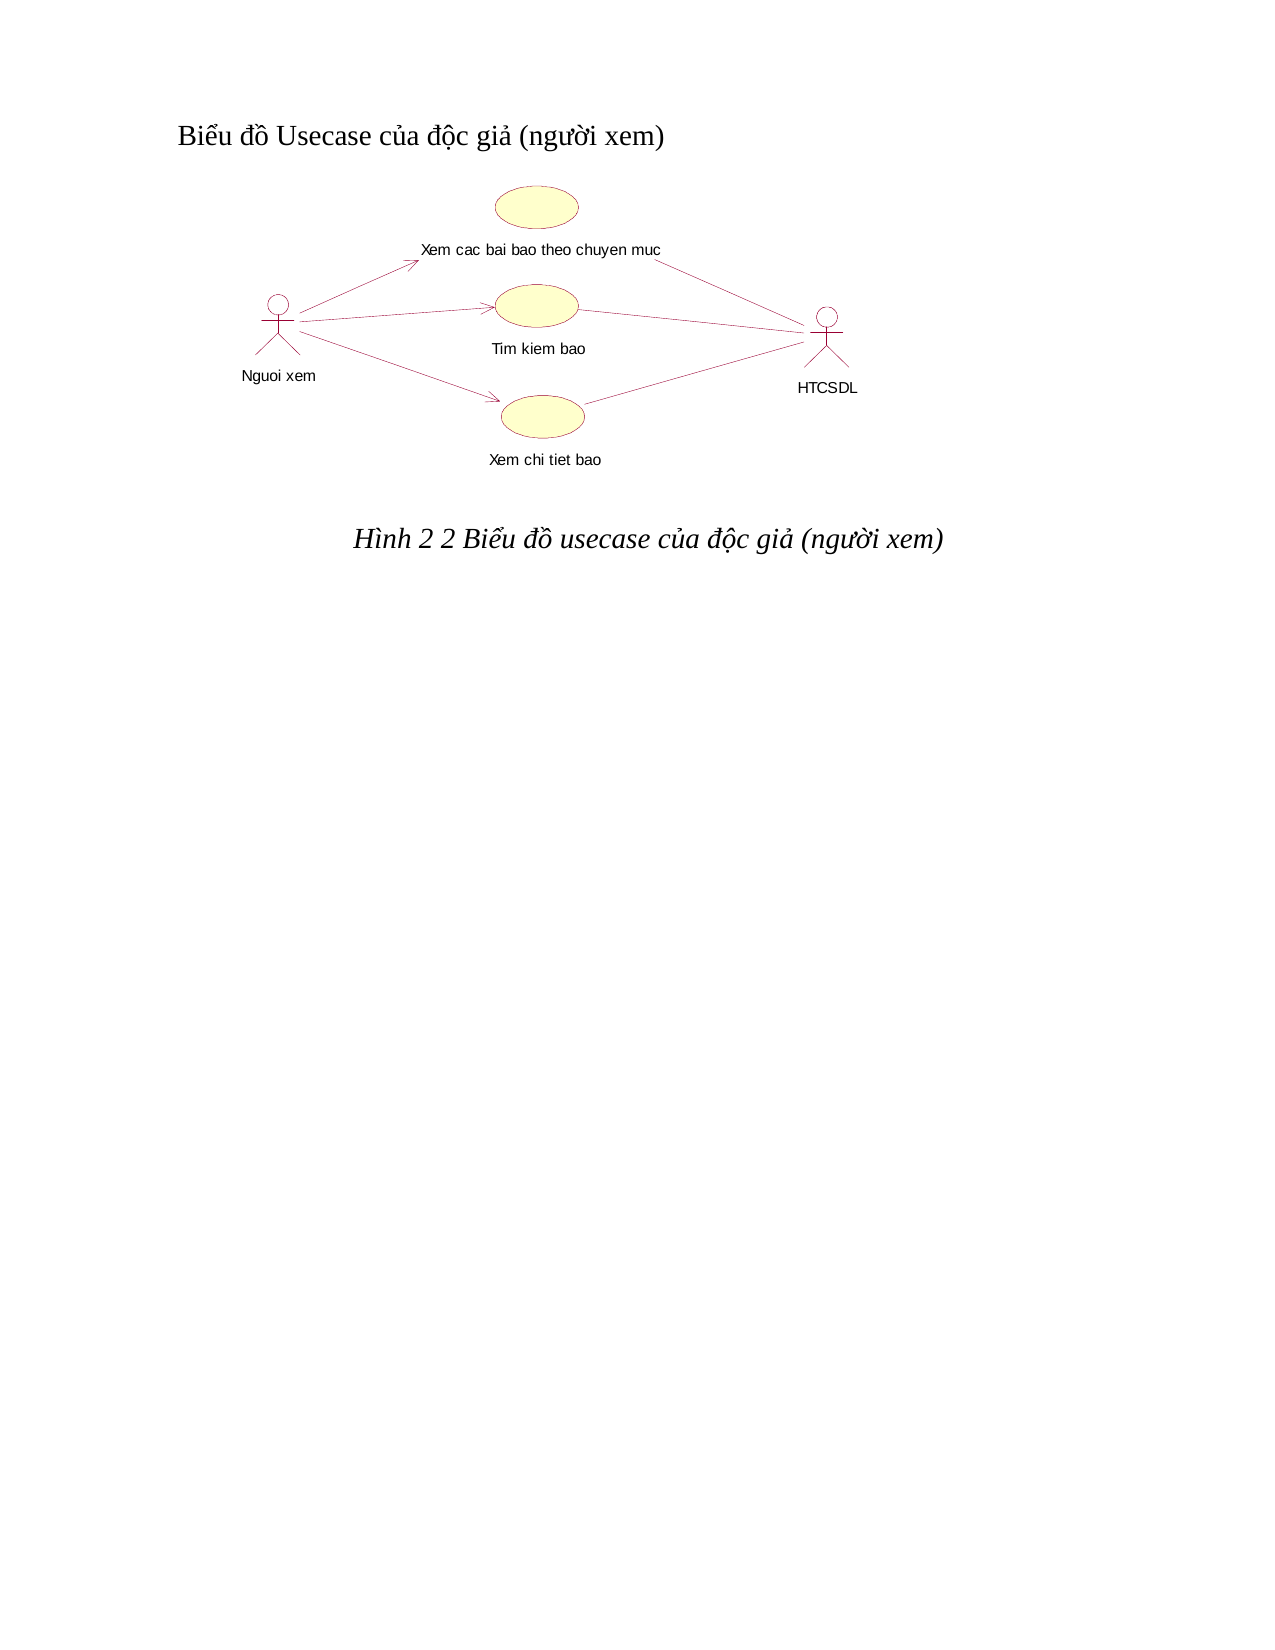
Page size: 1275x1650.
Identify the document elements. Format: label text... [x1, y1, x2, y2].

text Hình 2 2 Biểu đồ usecase của độc giả (người xem) [177, 521, 1122, 555]
text Biểu đồ Usecase của độc giả (người xem) [177, 118, 1122, 152]
